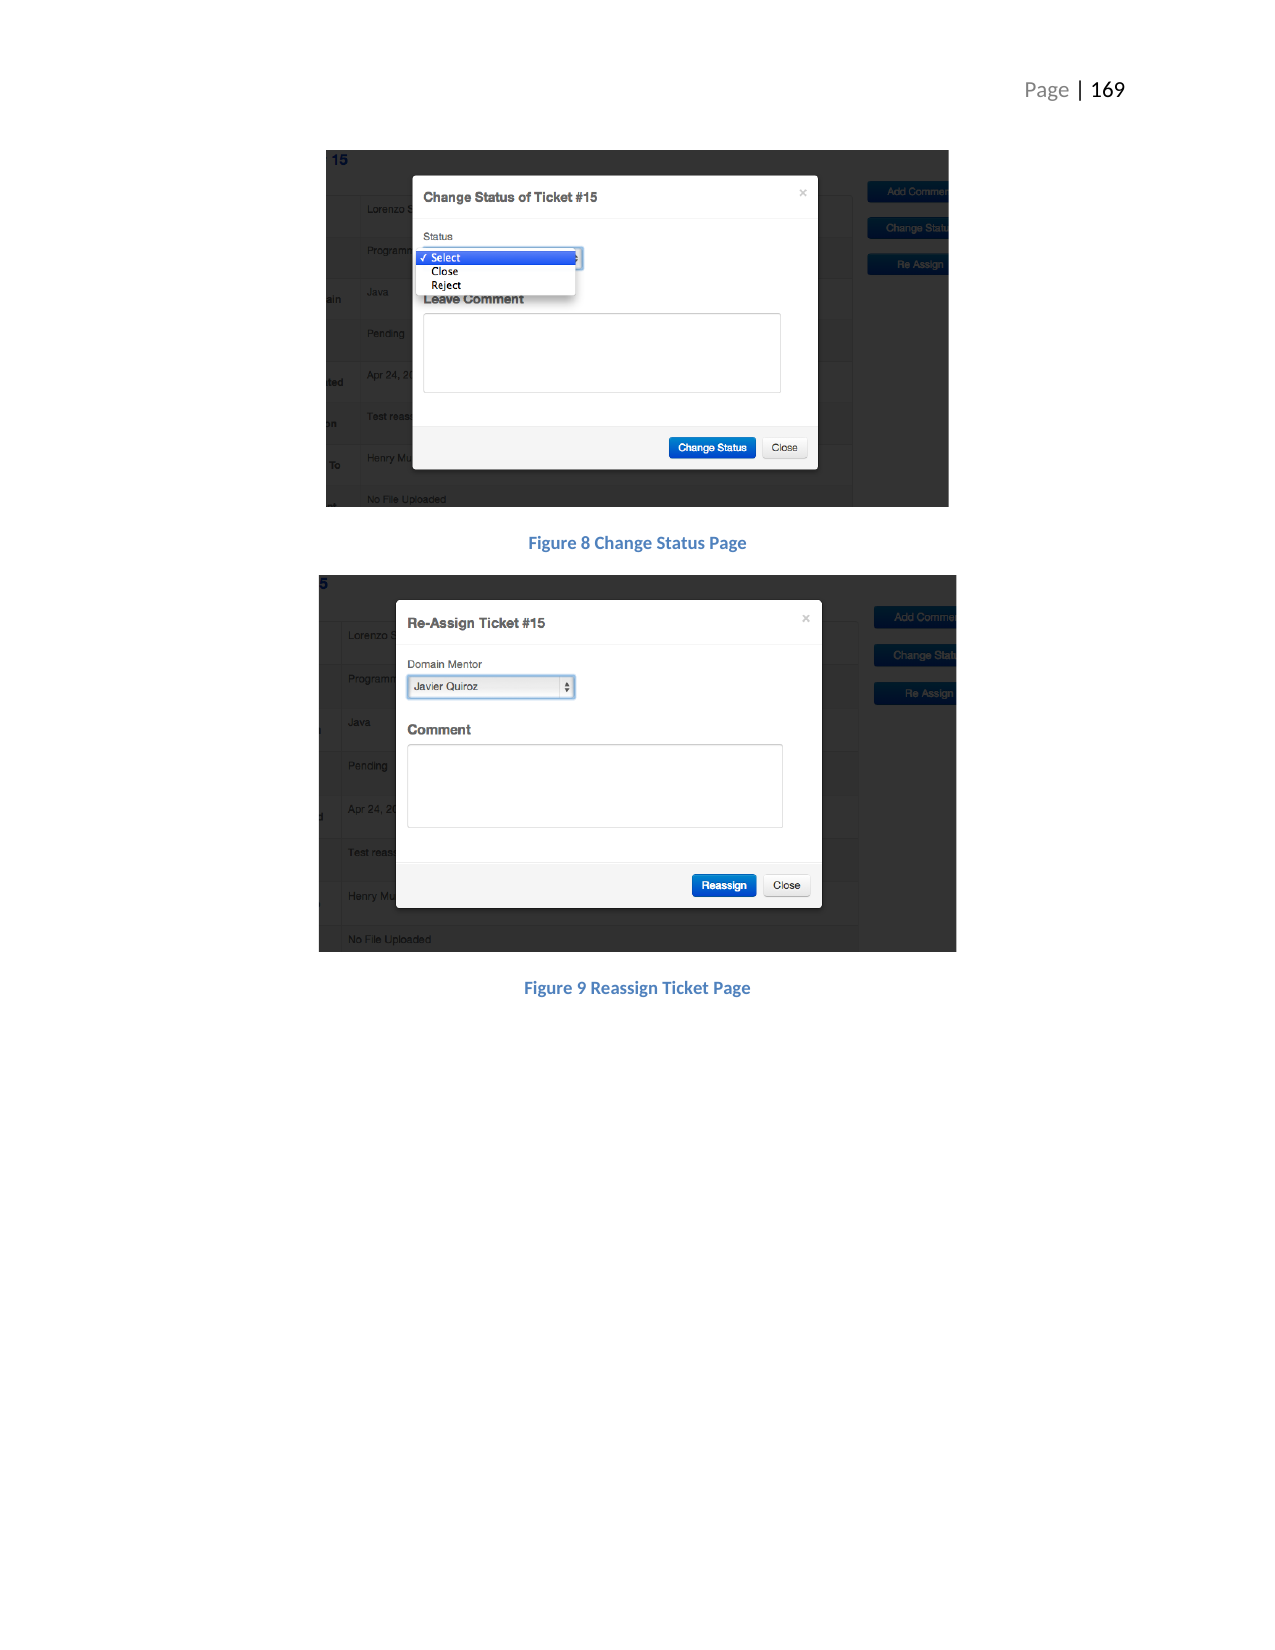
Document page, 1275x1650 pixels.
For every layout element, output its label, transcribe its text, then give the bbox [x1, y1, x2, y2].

text Figure 8 Change Status Page [150, 531, 1125, 554]
text Figure 9 Reassign Ticket Page [150, 976, 1125, 999]
picture [318, 575, 957, 952]
picture [326, 150, 949, 507]
